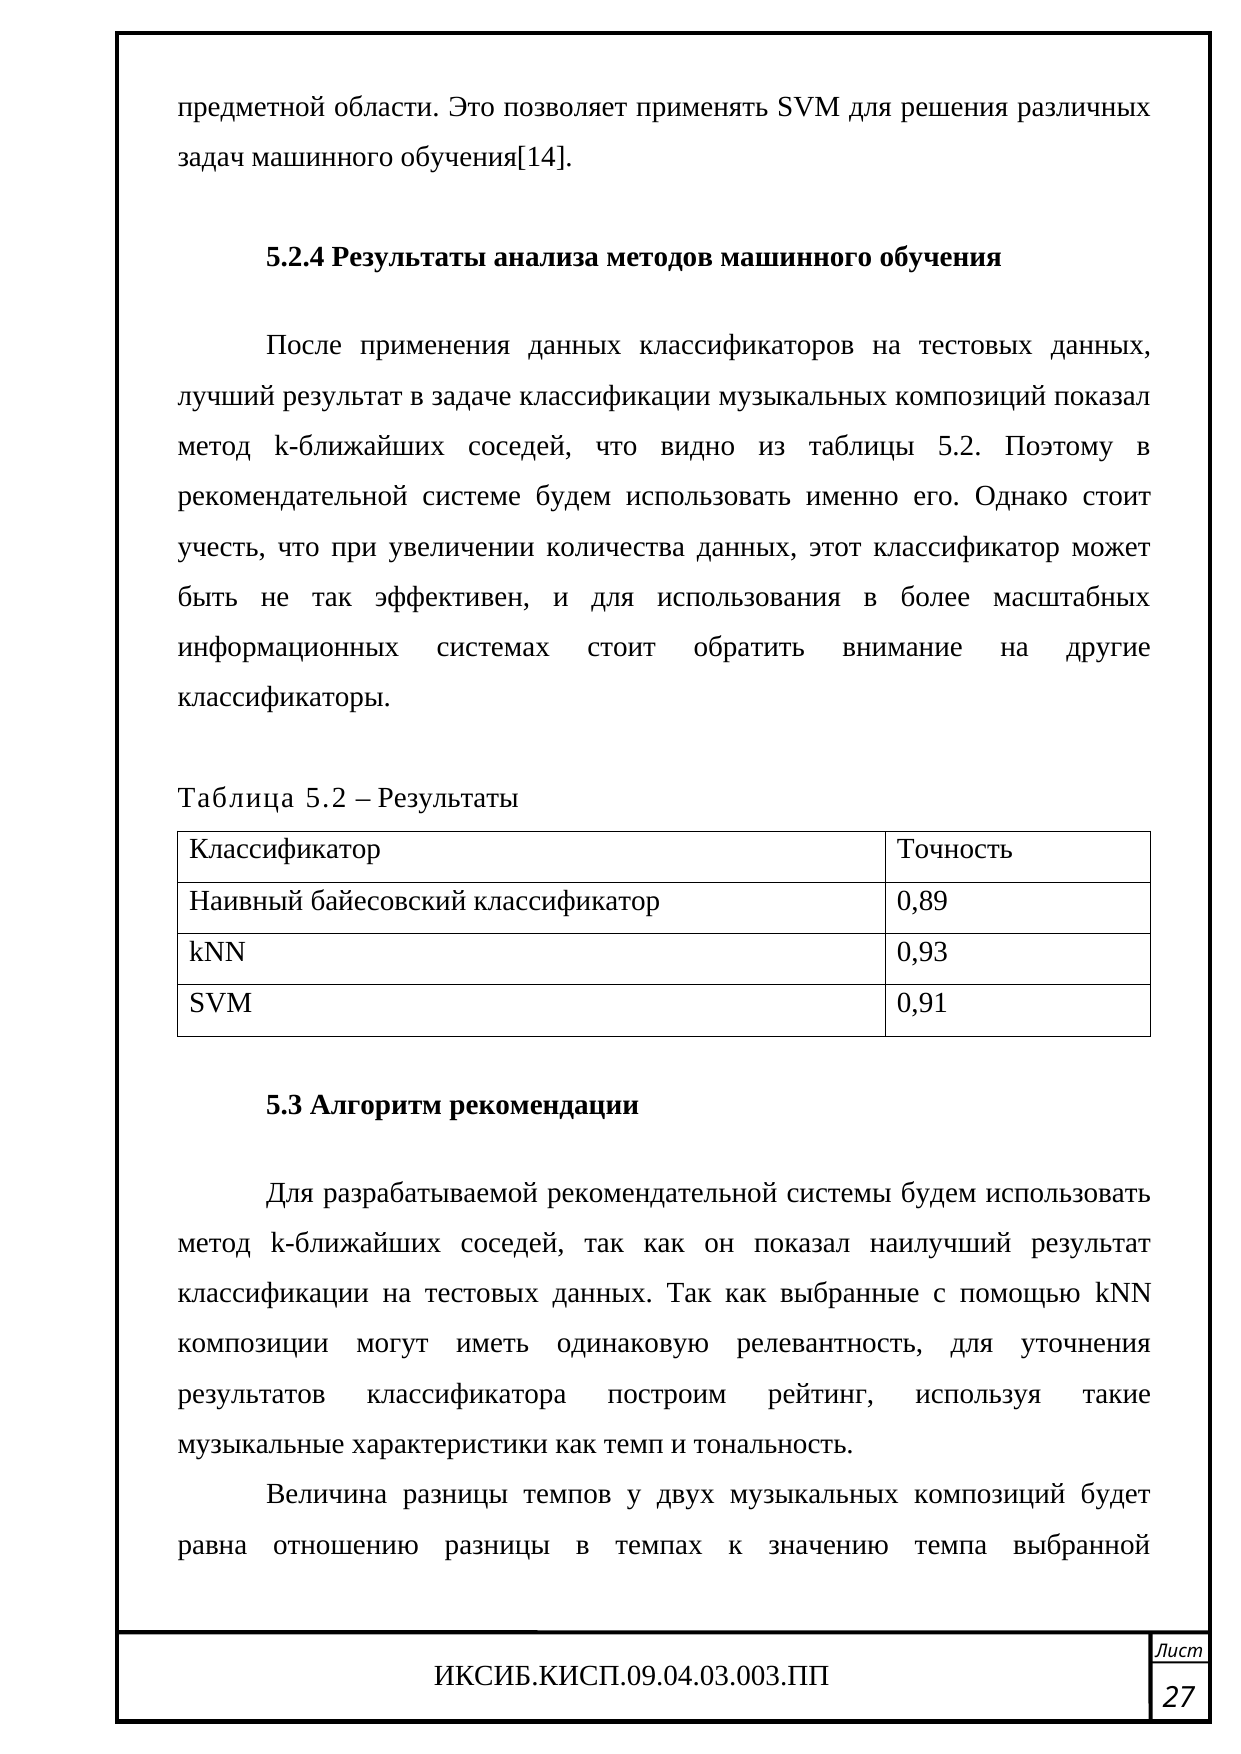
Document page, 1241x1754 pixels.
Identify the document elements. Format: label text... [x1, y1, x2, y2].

table_cell kNN [178, 934, 885, 984]
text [177, 1477, 1152, 1560]
text 5.3 Алгоритм рекомендации [177, 1087, 1152, 1120]
table_cell Наивный байесовский классификатор [178, 883, 885, 933]
text 5.2.4 Результаты анализа методов машинного обучения [177, 239, 1152, 273]
text Для разрабатываемой рекомендательной системы будем использовать метод k-ближайших соседей, так как он показал наилучший результат классификации на тестовых данных. Так как выбранные с помощью kNN композиции могут иметь одинаковую релевантность, для уточнения результатов классификатора построим рейтинг, используя такие музыкальные характеристики как темп и тональность. [177, 1175, 1152, 1460]
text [177, 89, 1152, 172]
table_header Классификатор [178, 832, 885, 882]
table_cell SVM [178, 985, 885, 1036]
text Таблица 5.2 – Результаты [177, 780, 1152, 814]
table_header Точность [886, 832, 1150, 882]
table_cell 0,89 [886, 883, 1150, 933]
table_cell 0,91 [886, 985, 1150, 1036]
text После применения данных классификаторов на тестовых данных, лучший результат в задаче классификации музыкальных композиций показал метод k-ближайших соседей, что видно из таблицы 5.2. Поэтому в рекомендательной системе будем использовать именно его. Однако стоит учесть, что при увеличении количества данных, этот классификатор может быть не так эффективен, и для использования в более масштабных информационных системах стоит обратить внимание на другие классификаторы. [177, 327, 1152, 713]
table_cell 0,93 [886, 934, 1150, 984]
